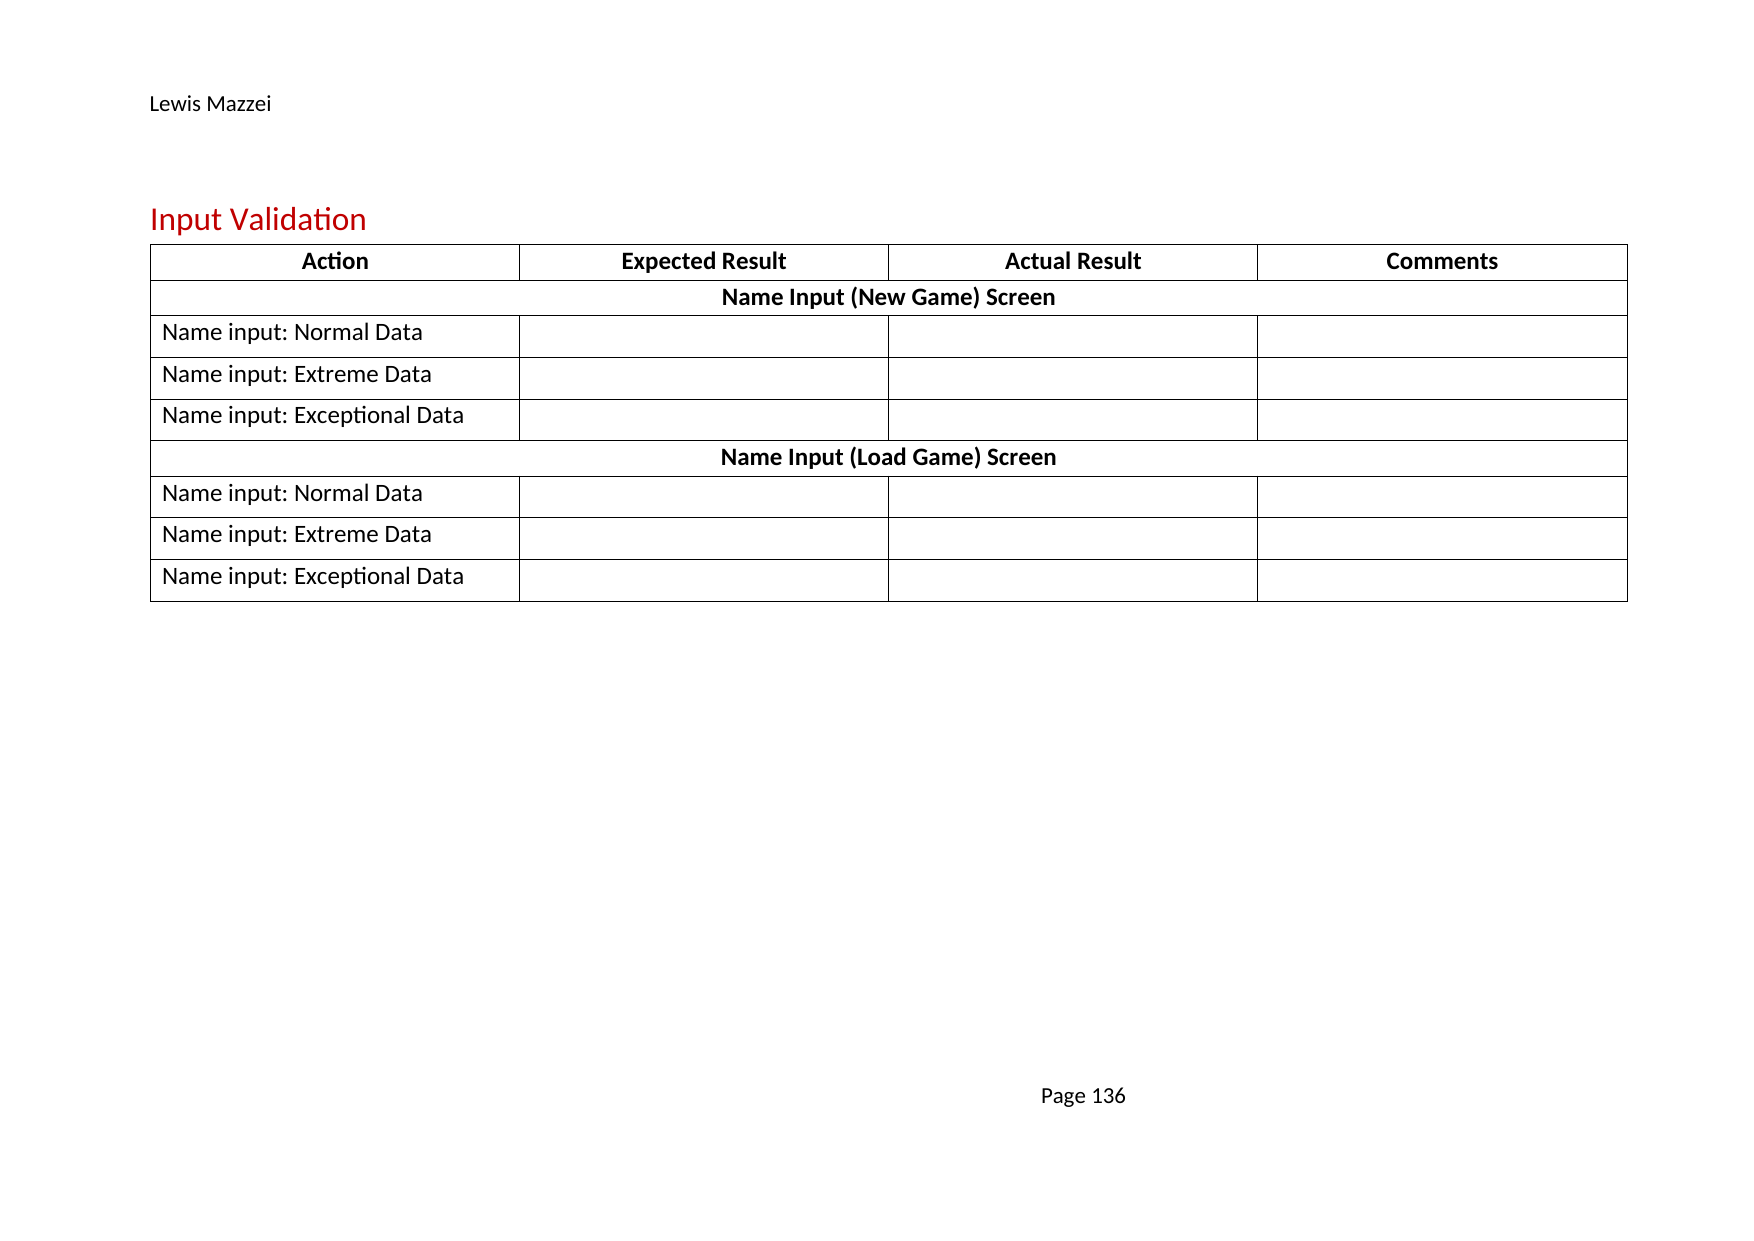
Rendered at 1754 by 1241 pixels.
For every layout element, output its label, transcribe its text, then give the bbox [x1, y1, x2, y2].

table_cell [889, 560, 1257, 601]
table_cell [520, 560, 888, 601]
table_cell Name input: Extreme Data [151, 518, 519, 559]
table_cell Name Input (Load Game) Screen [151, 441, 1627, 476]
table_cell [520, 477, 888, 517]
table_cell [889, 358, 1257, 398]
table_cell Name Input (New Game) Screen [151, 281, 1627, 315]
table_cell [889, 316, 1257, 357]
table_cell [889, 518, 1257, 559]
table_cell Name input: Normal Data [151, 316, 519, 357]
table_cell [1258, 400, 1627, 440]
table_cell [1258, 358, 1627, 398]
table_cell Name input: Extreme Data [151, 358, 519, 398]
table_cell [520, 518, 888, 559]
table_cell [1258, 316, 1627, 357]
table_cell [520, 358, 888, 398]
table_header Action [151, 245, 519, 280]
table_cell [1258, 477, 1627, 517]
table_header Expected Result [520, 245, 888, 280]
table_cell Name input: Normal Data [151, 477, 519, 517]
table_cell [889, 400, 1257, 440]
table_cell [520, 400, 888, 440]
table_cell [1258, 560, 1627, 601]
table_cell Name input: Exceptional Data [151, 400, 519, 440]
table_header Comments [1258, 245, 1627, 280]
list Input Validation [150, 198, 1604, 238]
table_header Actual Result [889, 245, 1257, 280]
table_cell [1258, 518, 1627, 559]
table_cell Name input: Exceptional Data [151, 560, 519, 601]
table_cell [889, 477, 1257, 517]
table_cell [520, 316, 888, 357]
